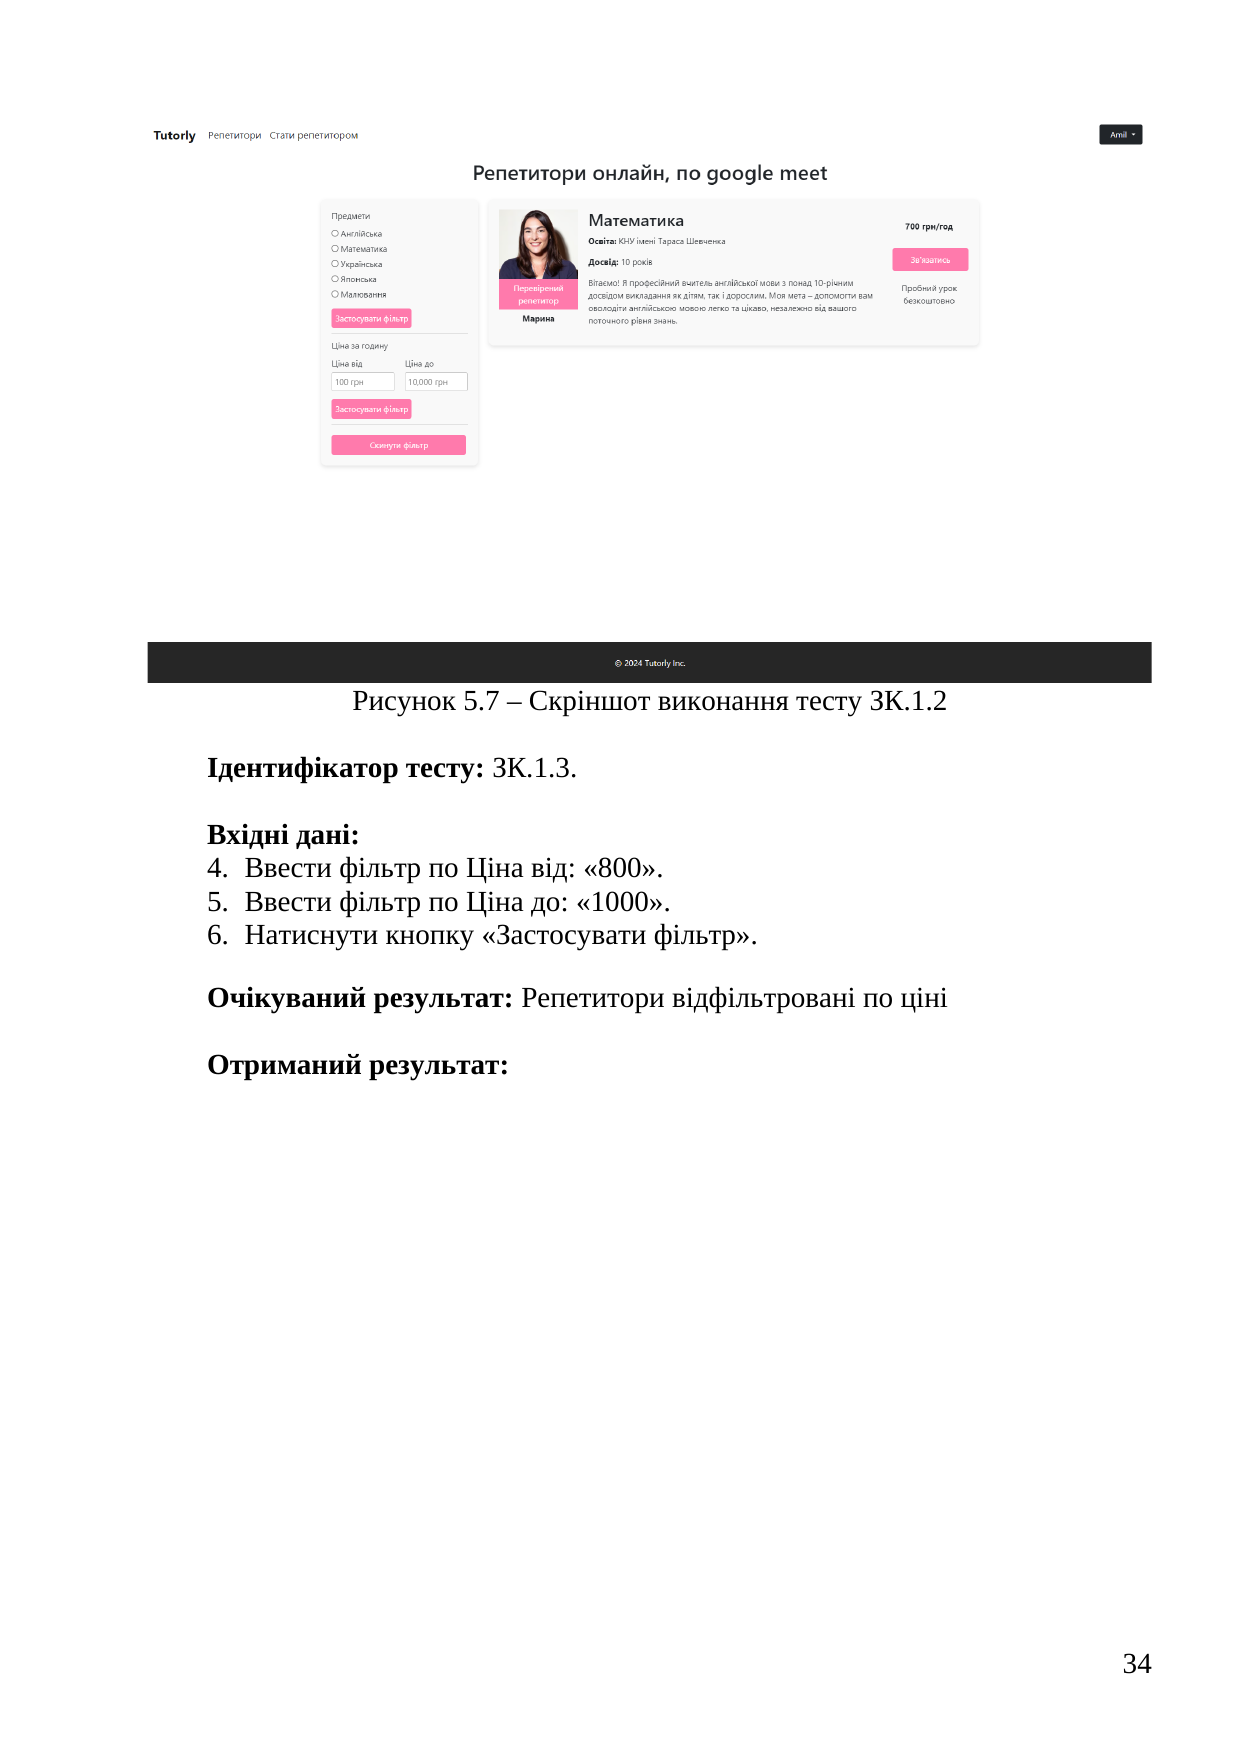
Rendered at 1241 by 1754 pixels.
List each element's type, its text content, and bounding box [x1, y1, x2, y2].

list Натиснути кнопку «Застосувати фільтр». [207, 917, 1152, 951]
list Ввести фільтр по Ціна до: «1000». [207, 884, 1152, 917]
text Рисунок 5.7 – Скріншот виконання тесту ЗК.1.2 [148, 683, 1152, 716]
text Очікуваний результат: Репетитори відфільтровані по ціні [148, 980, 1152, 1013]
text Вхідні дані: [148, 817, 1152, 850]
list Ввести фільтр по Ціна від: «800». [207, 850, 1152, 884]
picture [147, 118, 1152, 683]
text Ідентифікатор тесту: ЗК.1.3. [148, 750, 1152, 783]
text Отриманий результат: [148, 1047, 1152, 1080]
